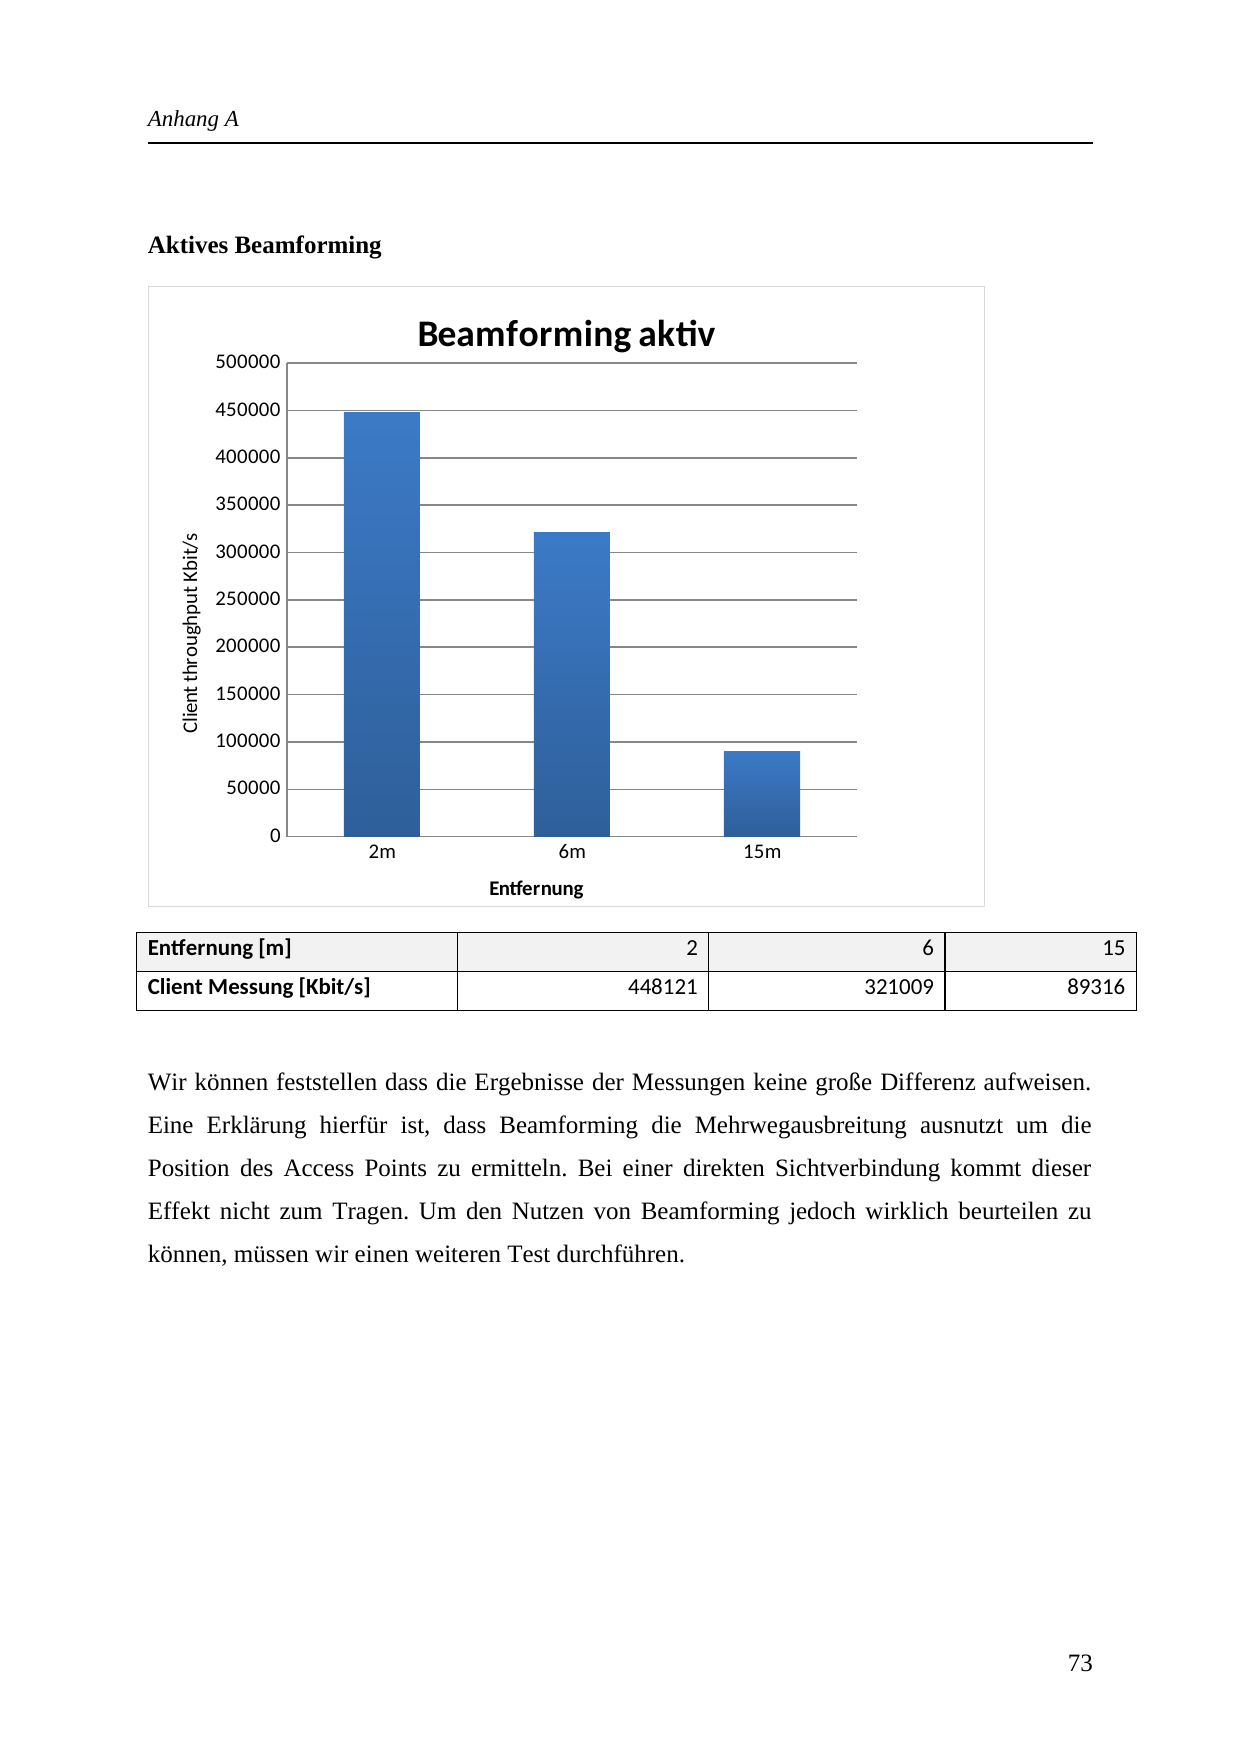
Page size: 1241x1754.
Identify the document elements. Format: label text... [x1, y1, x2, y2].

table_header 2 [458, 933, 708, 971]
table_header 15 [946, 933, 1136, 971]
table_header Entfernung [m] [137, 933, 457, 971]
table_cell 448121 [458, 972, 708, 1010]
text Wir können feststellen dass die Ergebnisse der Messungen keine große Differenz aufweisen. Eine Erklärung hierfür ist, dass Beamforming die Mehrwegausbreitung ausnutzt um die Position des Access Points zu ermitteln. Bei einer direkten Sichtverbindung kommt dieser Effekt nicht zum Tragen. Um den Nutzen von Beamforming jedoch wirklich beurteilen zu können, müssen wir einen weiteren Test durchführen. [148, 1067, 1093, 1268]
text Aktives Beamforming [148, 230, 1093, 259]
table_header 6 [709, 933, 944, 971]
table_cell Client Messung [Kbit/s] [137, 972, 457, 1010]
table_cell 89316 [946, 972, 1136, 1010]
table_cell 321009 [709, 972, 944, 1010]
